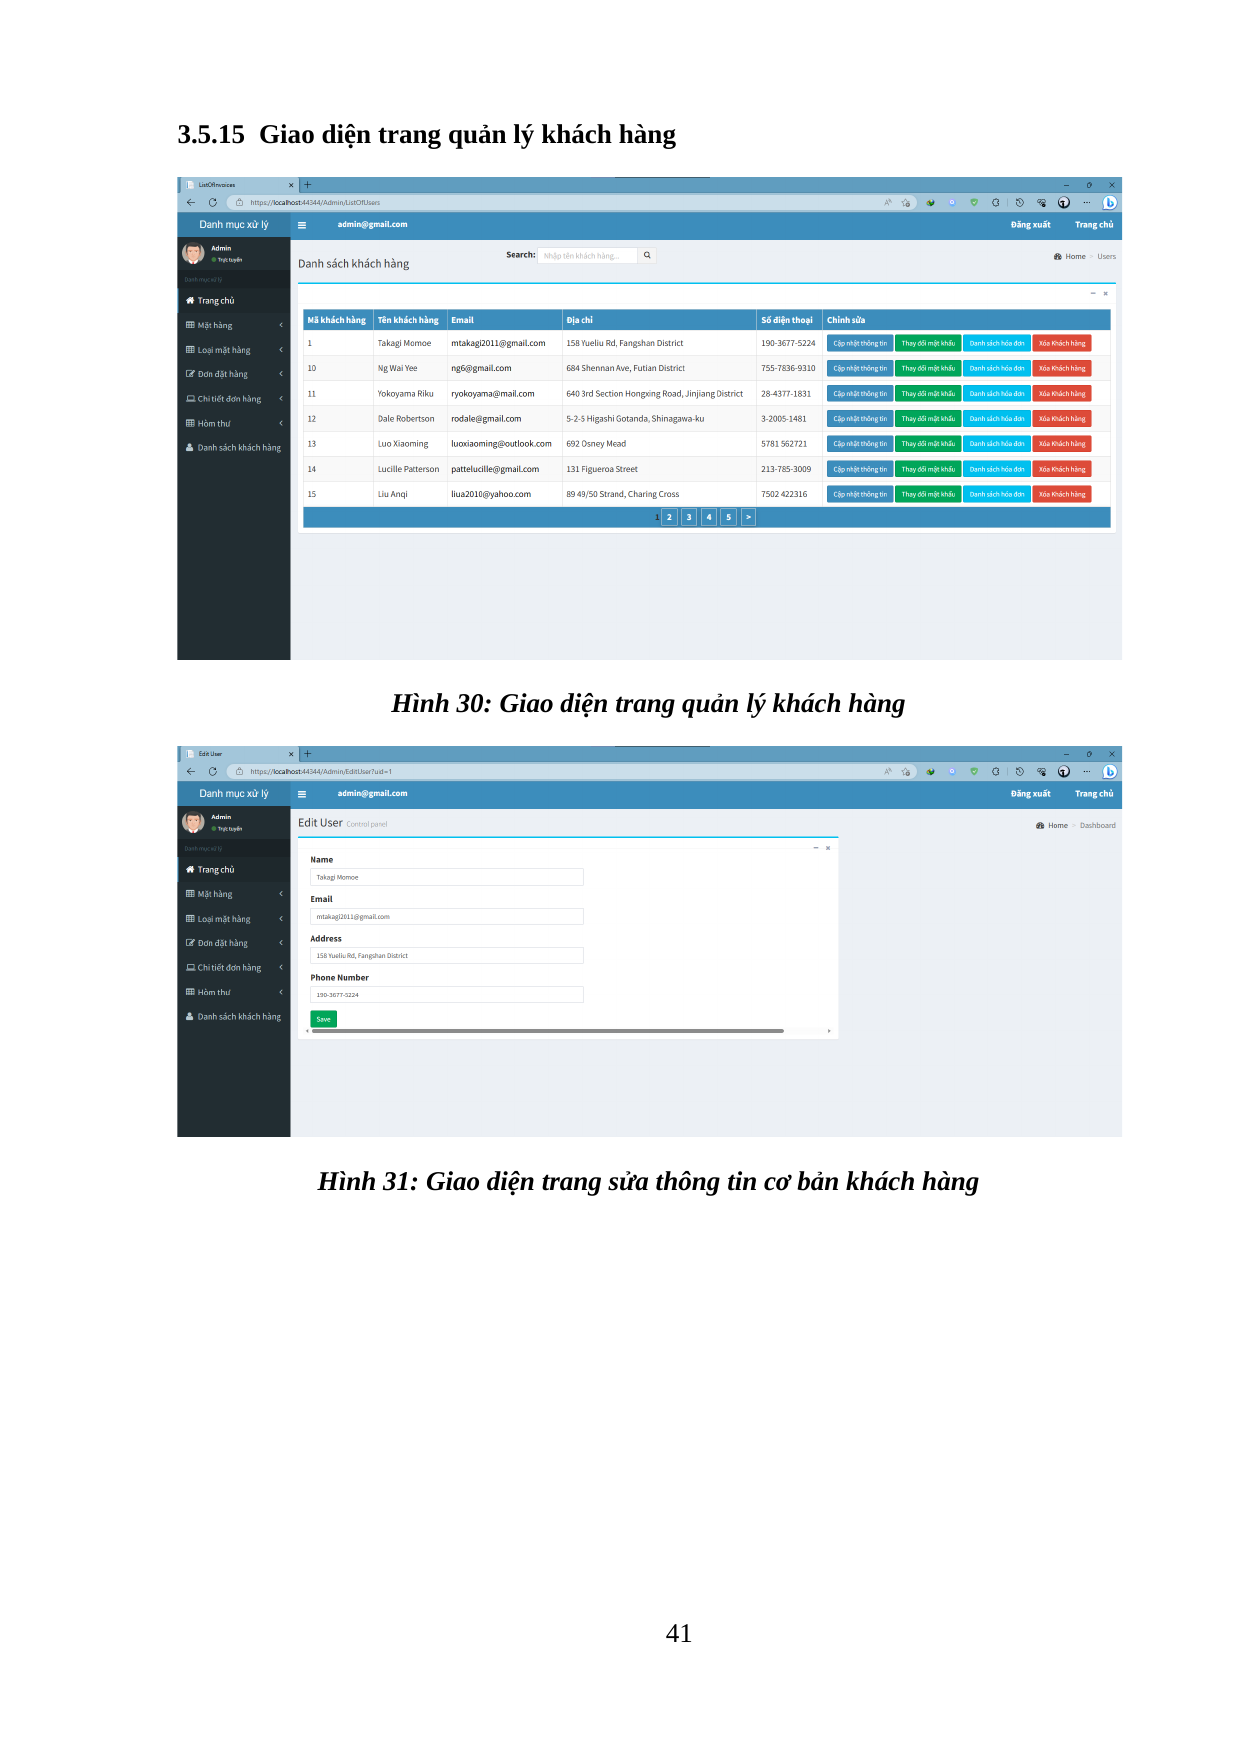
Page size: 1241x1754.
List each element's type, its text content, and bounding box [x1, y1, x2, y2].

text 3.5.15 Giao diện trang quản lý khách hàng [177, 118, 1122, 149]
picture [177, 746, 1123, 1137]
text Hình 31: Giao diện trang sửa thông tin cơ bản khách hàng [177, 1165, 1122, 1196]
picture [177, 177, 1123, 660]
text Hình 30: Giao diện trang quản lý khách hàng [177, 687, 1122, 718]
